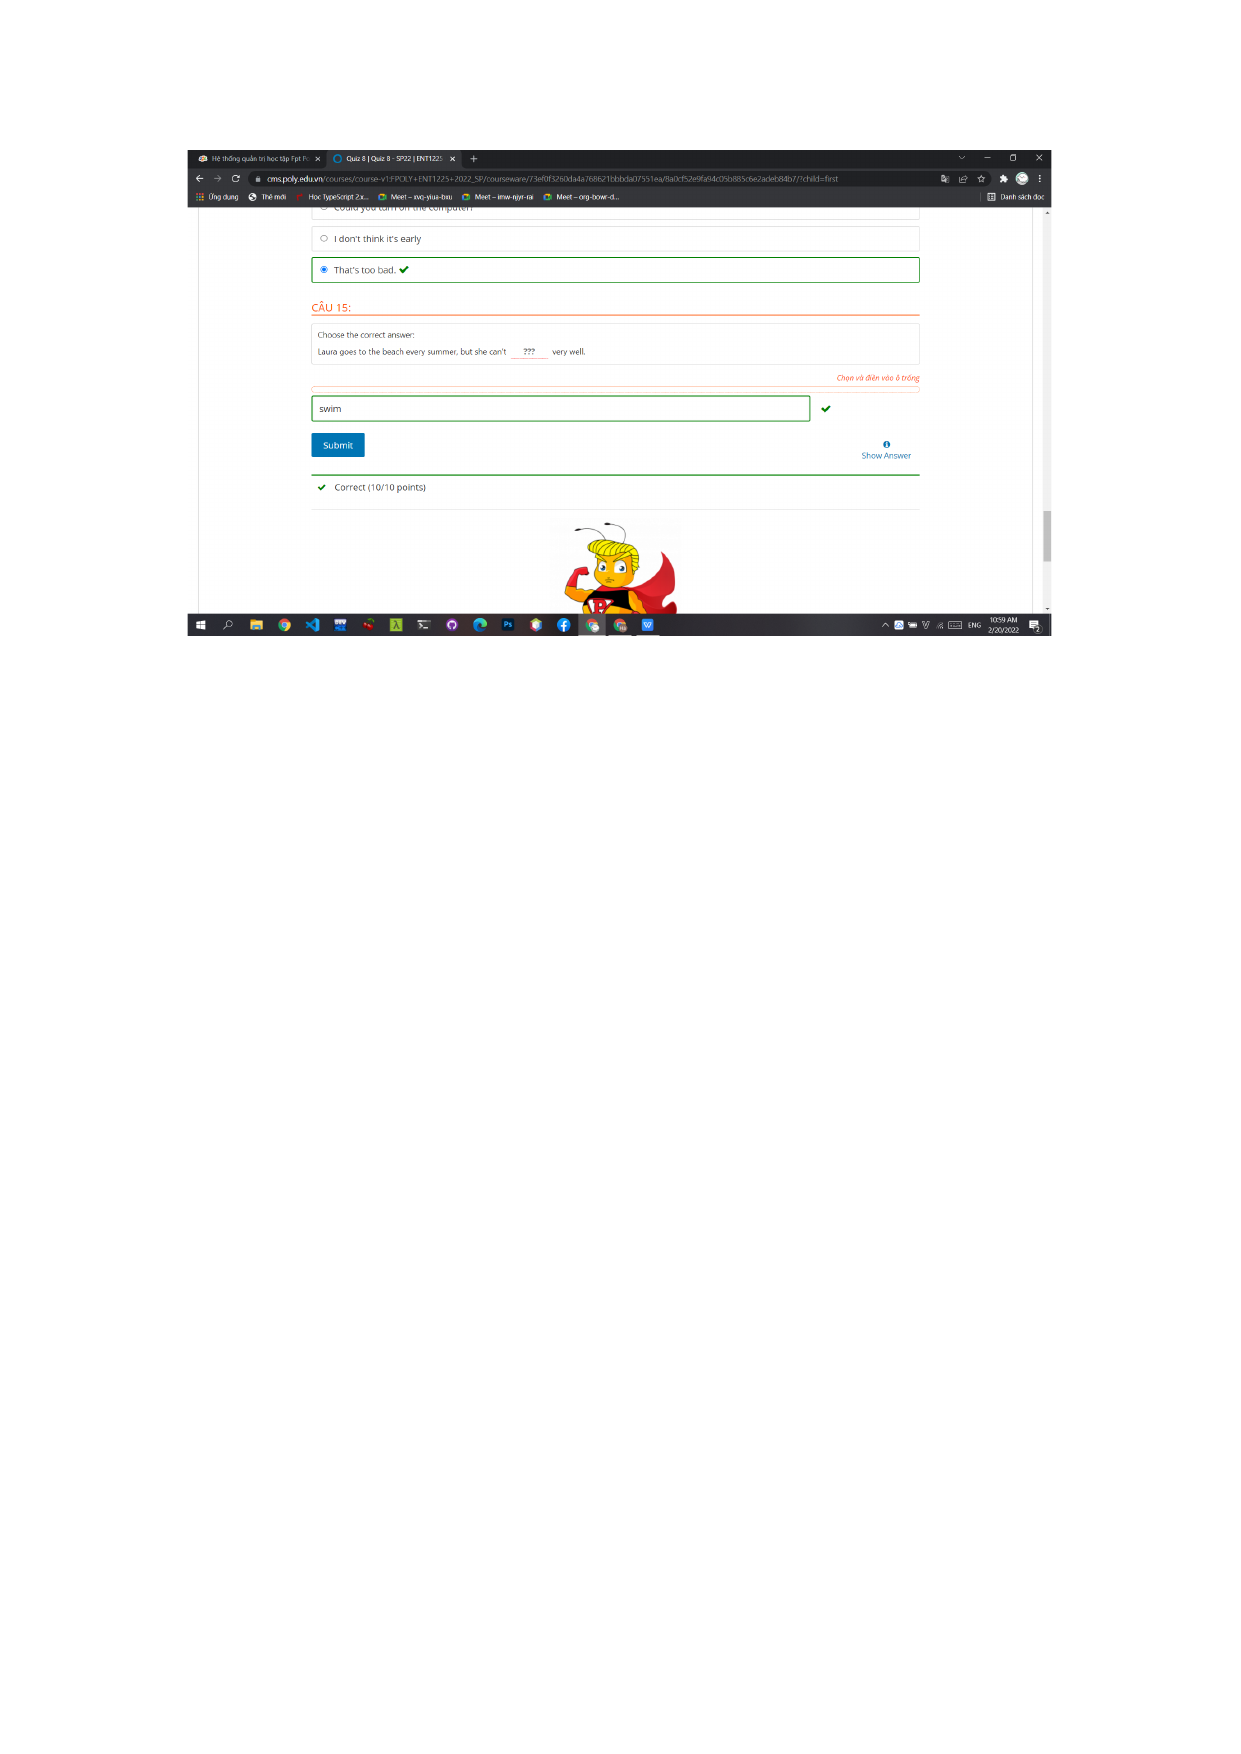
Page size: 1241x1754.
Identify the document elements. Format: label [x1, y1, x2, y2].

picture [187, 150, 1052, 636]
